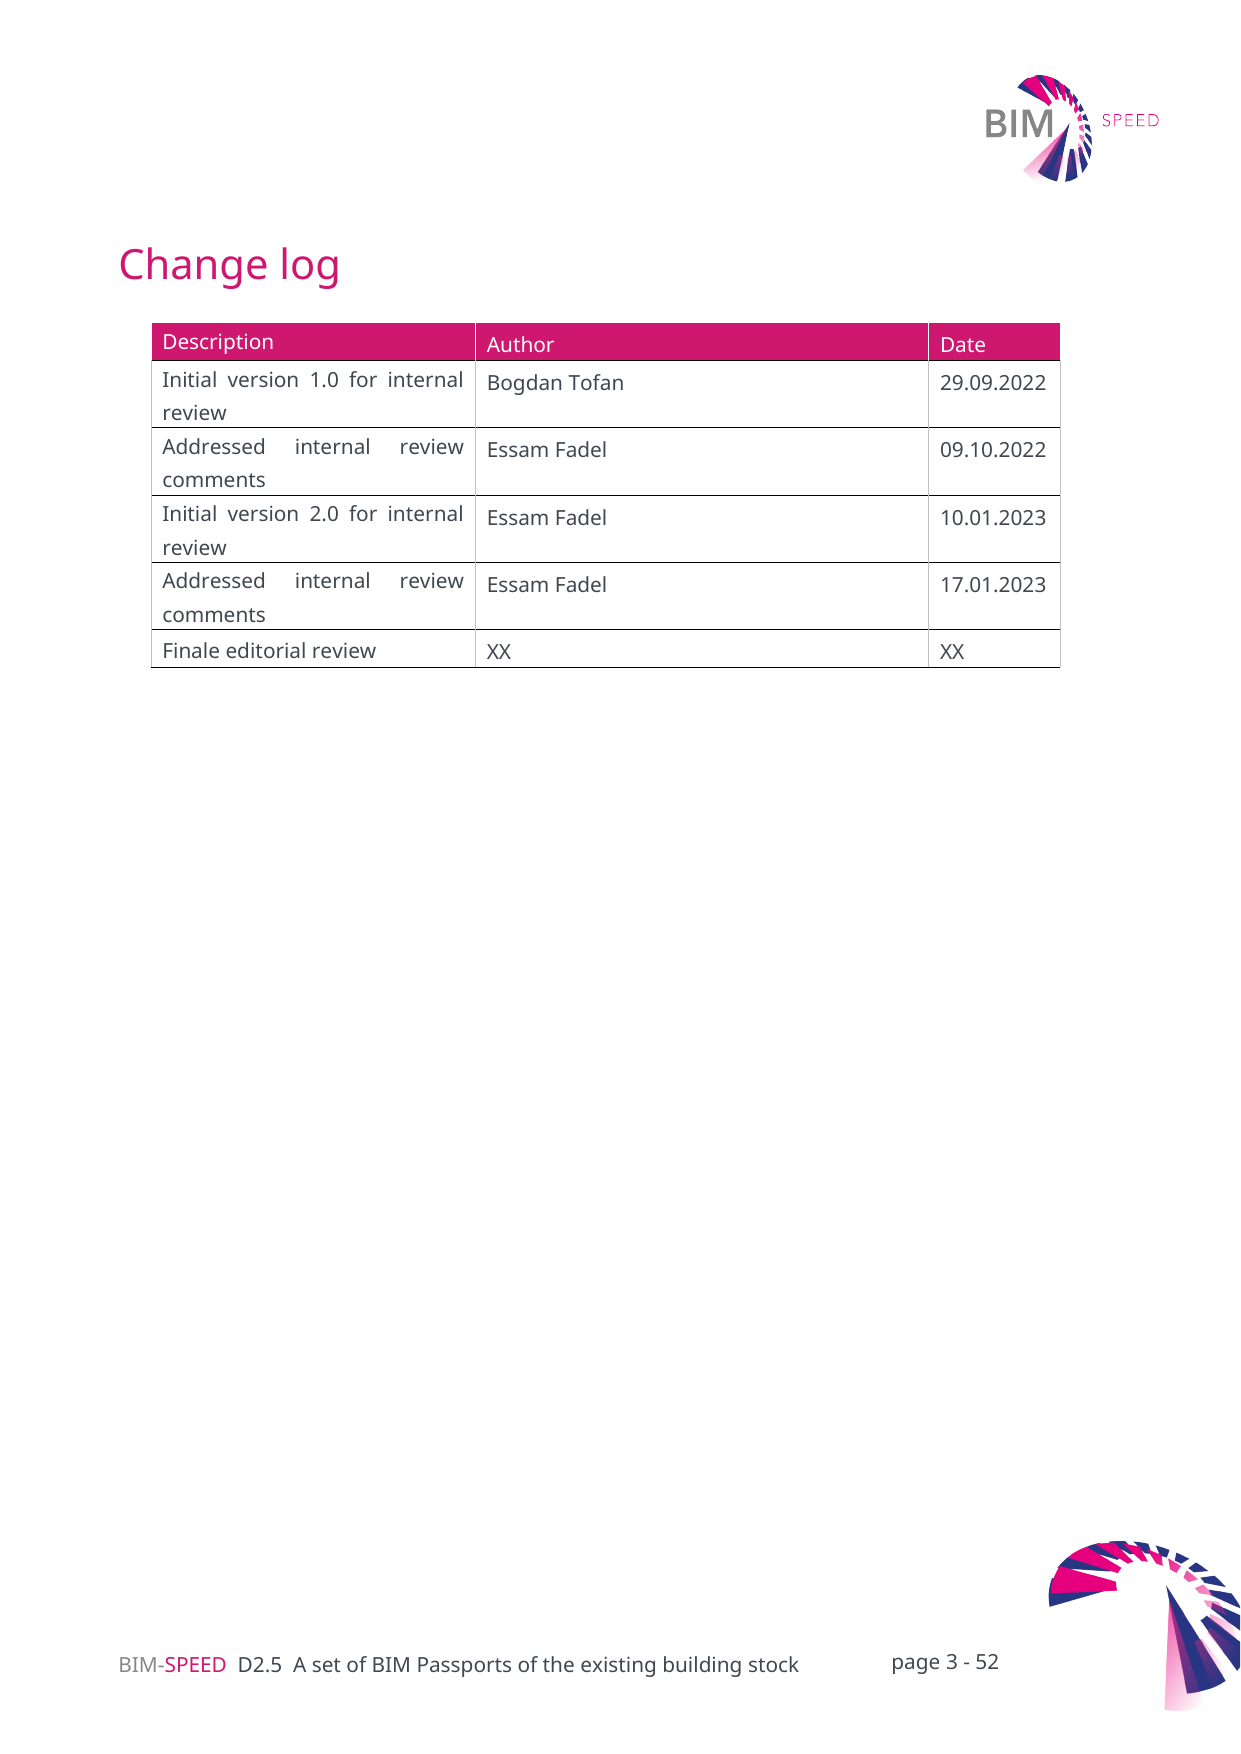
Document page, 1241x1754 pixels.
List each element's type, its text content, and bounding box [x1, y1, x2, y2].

text Change log [118, 216, 1092, 295]
table_cell Addressed internal review comments [152, 428, 475, 494]
table_cell Essam Fadel [476, 496, 928, 562]
table_cell 17.01.2023 [929, 563, 1060, 629]
table_cell 10.01.2023 [929, 496, 1060, 562]
picture [1034, 1493, 1241, 1738]
table_cell XX [476, 630, 928, 667]
table_cell 09.10.2022 [929, 428, 1060, 494]
table_cell Initial version 2.0 for internal review [152, 496, 475, 562]
table_header Author [476, 323, 928, 360]
table_cell Finale editorial review [152, 630, 475, 667]
table_cell Addressed internal review comments [152, 563, 475, 629]
table_cell Essam Fadel [476, 428, 928, 494]
picture [983, 75, 1209, 186]
table_header Description [152, 323, 475, 360]
table_cell XX [929, 630, 1060, 667]
table_cell Essam Fadel [476, 563, 928, 629]
table_cell Initial version 1.0 for internal review [152, 361, 475, 427]
table_cell 29.09.2022 [929, 361, 1060, 427]
table_header Date [929, 323, 1060, 360]
table_cell Bogdan Tofan [476, 361, 928, 427]
